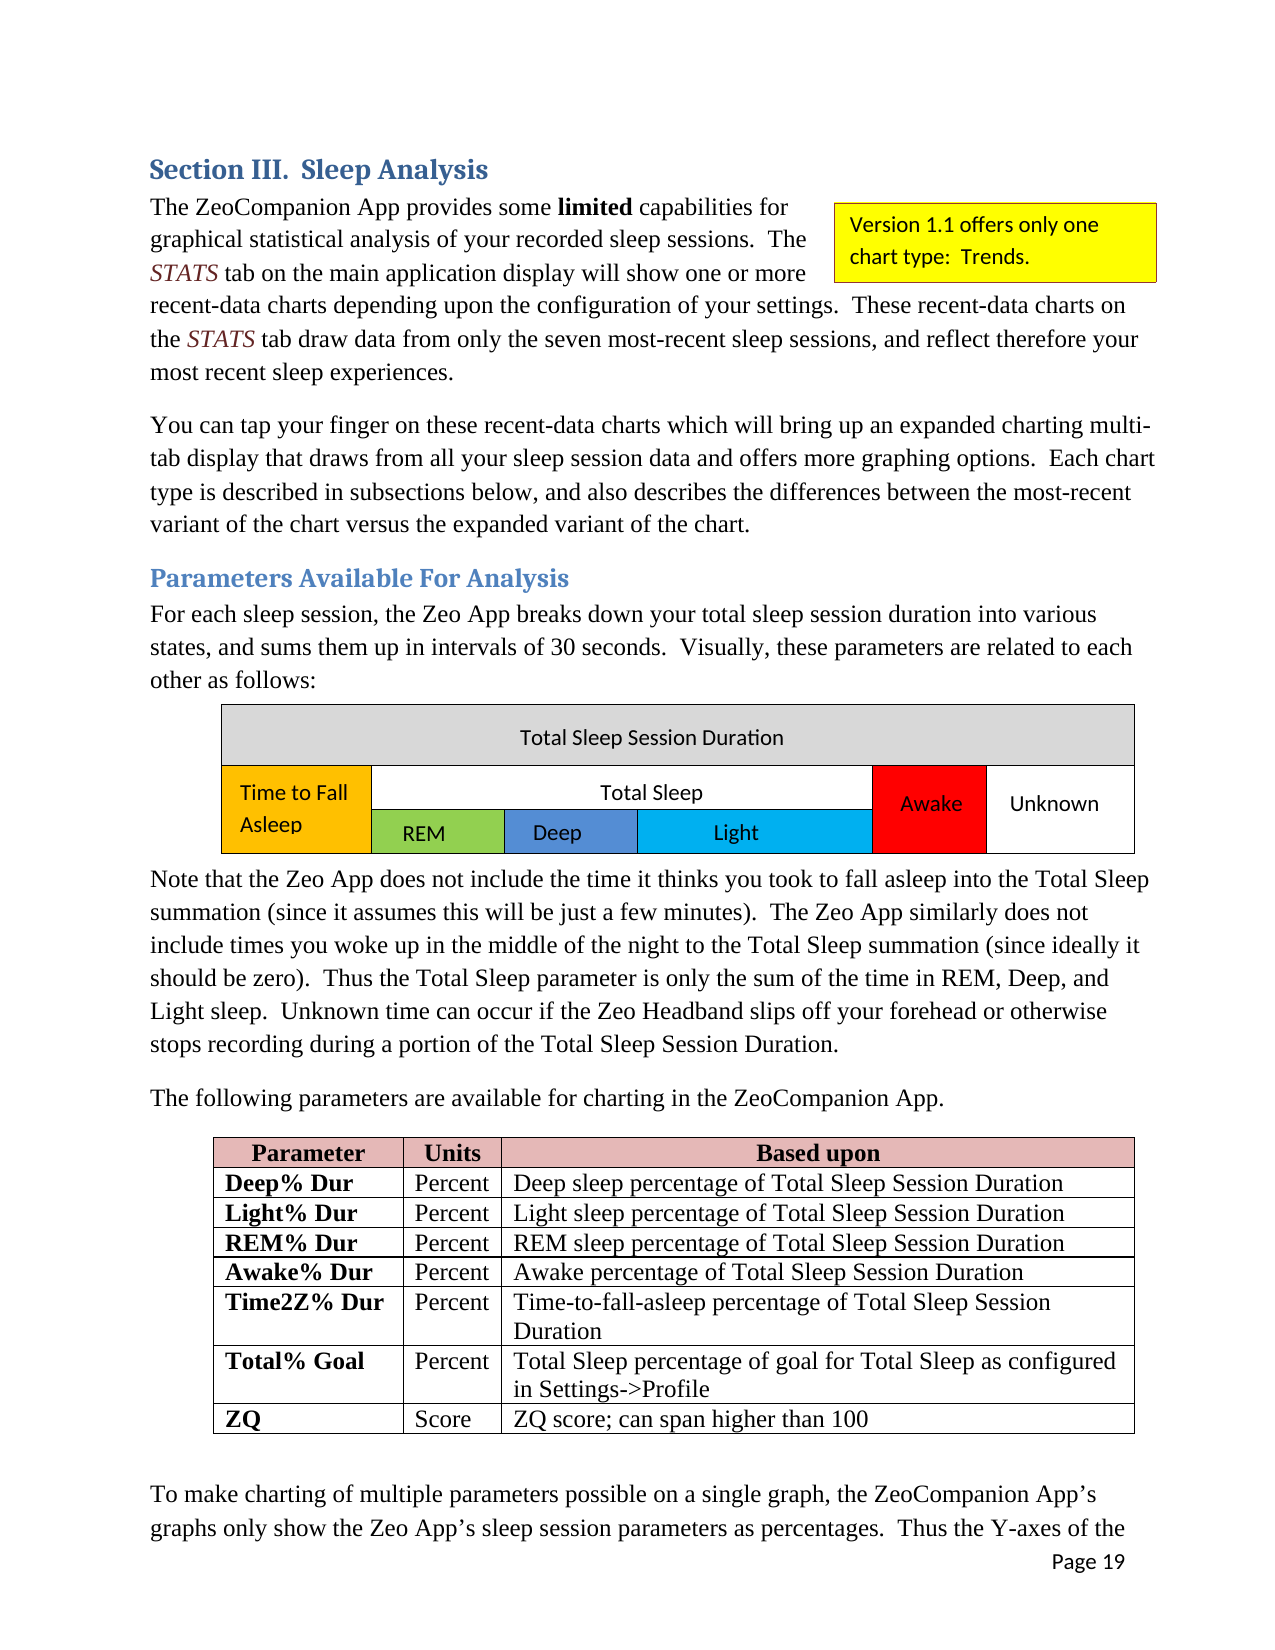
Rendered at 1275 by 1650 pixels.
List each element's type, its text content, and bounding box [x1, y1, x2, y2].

subtitle Section III. Sleep Analysis [150, 153, 1162, 187]
table_cell Awake% Dur [214, 1258, 403, 1286]
table_cell Deep sleep percentage of Total Sleep Session Duration [502, 1168, 1134, 1197]
table_cell Score [404, 1404, 501, 1433]
table_cell Percent [404, 1287, 501, 1345]
table_cell Time2Z% Dur [214, 1287, 403, 1345]
table_header Based upon [502, 1138, 1134, 1167]
table_cell Percent [404, 1258, 501, 1286]
table_cell Percent [404, 1198, 501, 1227]
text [150, 1479, 1162, 1541]
table_cell Time-to-fall-asleep percentage of Total Sleep Session Duration [502, 1287, 1134, 1345]
table_header Parameter [214, 1138, 403, 1167]
table_cell Deep% Dur [214, 1168, 403, 1197]
table_header [214, 719, 1153, 864]
table_cell Percent [404, 1228, 501, 1256]
text Note that the Zeo App does not include the time it thinks you took to fall asleep into the Total Sleep summation (since it assumes this will be just a few minutes). The Zeo App similarly does not include times you woke up in the middle of the night to the Total Sleep summation (since ideally it should be zero). Thus the Total Sleep parameter is only the sum of the time in REM, Deep, and Light sleep. Unknown time can occur if the Zeo Headband slips off your forehead or otherwise stops recording during a portion of the Total Sleep Session Duration. [150, 864, 1162, 1058]
table_cell ZQ [214, 1404, 403, 1433]
table_cell Awake percentage of Total Sleep Session Duration [502, 1258, 1134, 1286]
table_header Units [404, 1138, 501, 1167]
text The following parameters are available for charting in the ZeoCompanion App. [150, 1083, 1162, 1112]
text For each sleep session, the Zeo App breaks down your total sleep session duration into various states, and sums them up in intervals of 30 seconds. Visually, these parameters are related to each other as follows: [150, 599, 1162, 694]
text The ZeoCompanion App provides some limited capabilities for graphical statistical analysis of your recorded sleep sessions. The STATS tab on the main application display will show one or more recent-data charts depending upon the configuration of your settings. These recent-data charts on the STATS tab draw data from only the seven most-recent sleep sessions, and reflect therefore your most recent sleep experiences. [150, 192, 1162, 385]
table_cell Light% Dur [214, 1198, 403, 1227]
subtitle Parameters Available For Analysis [150, 563, 1162, 594]
text You can tap your finger on these recent-data charts which will bring up an expanded charting multi-tab display that draws from all your sleep session data and offers more graphing options. Each chart type is described in subsections below, and also describes the differences between the most-recent variant of the chart versus the expanded variant of the chart. [150, 411, 1162, 538]
table_cell REM% Dur [214, 1228, 403, 1256]
table_cell REM sleep percentage of Total Sleep Session Duration [502, 1228, 1134, 1256]
table_cell Total% Goal [214, 1346, 403, 1403]
table_cell Light sleep percentage of Total Sleep Session Duration [502, 1198, 1134, 1227]
table_cell Total Sleep percentage of goal for Total Sleep as configured in Settings->Profile [502, 1346, 1134, 1403]
table_cell Percent [404, 1168, 501, 1197]
table_cell Percent [404, 1346, 501, 1403]
table_cell ZQ score; can span higher than 100 [502, 1404, 1134, 1433]
